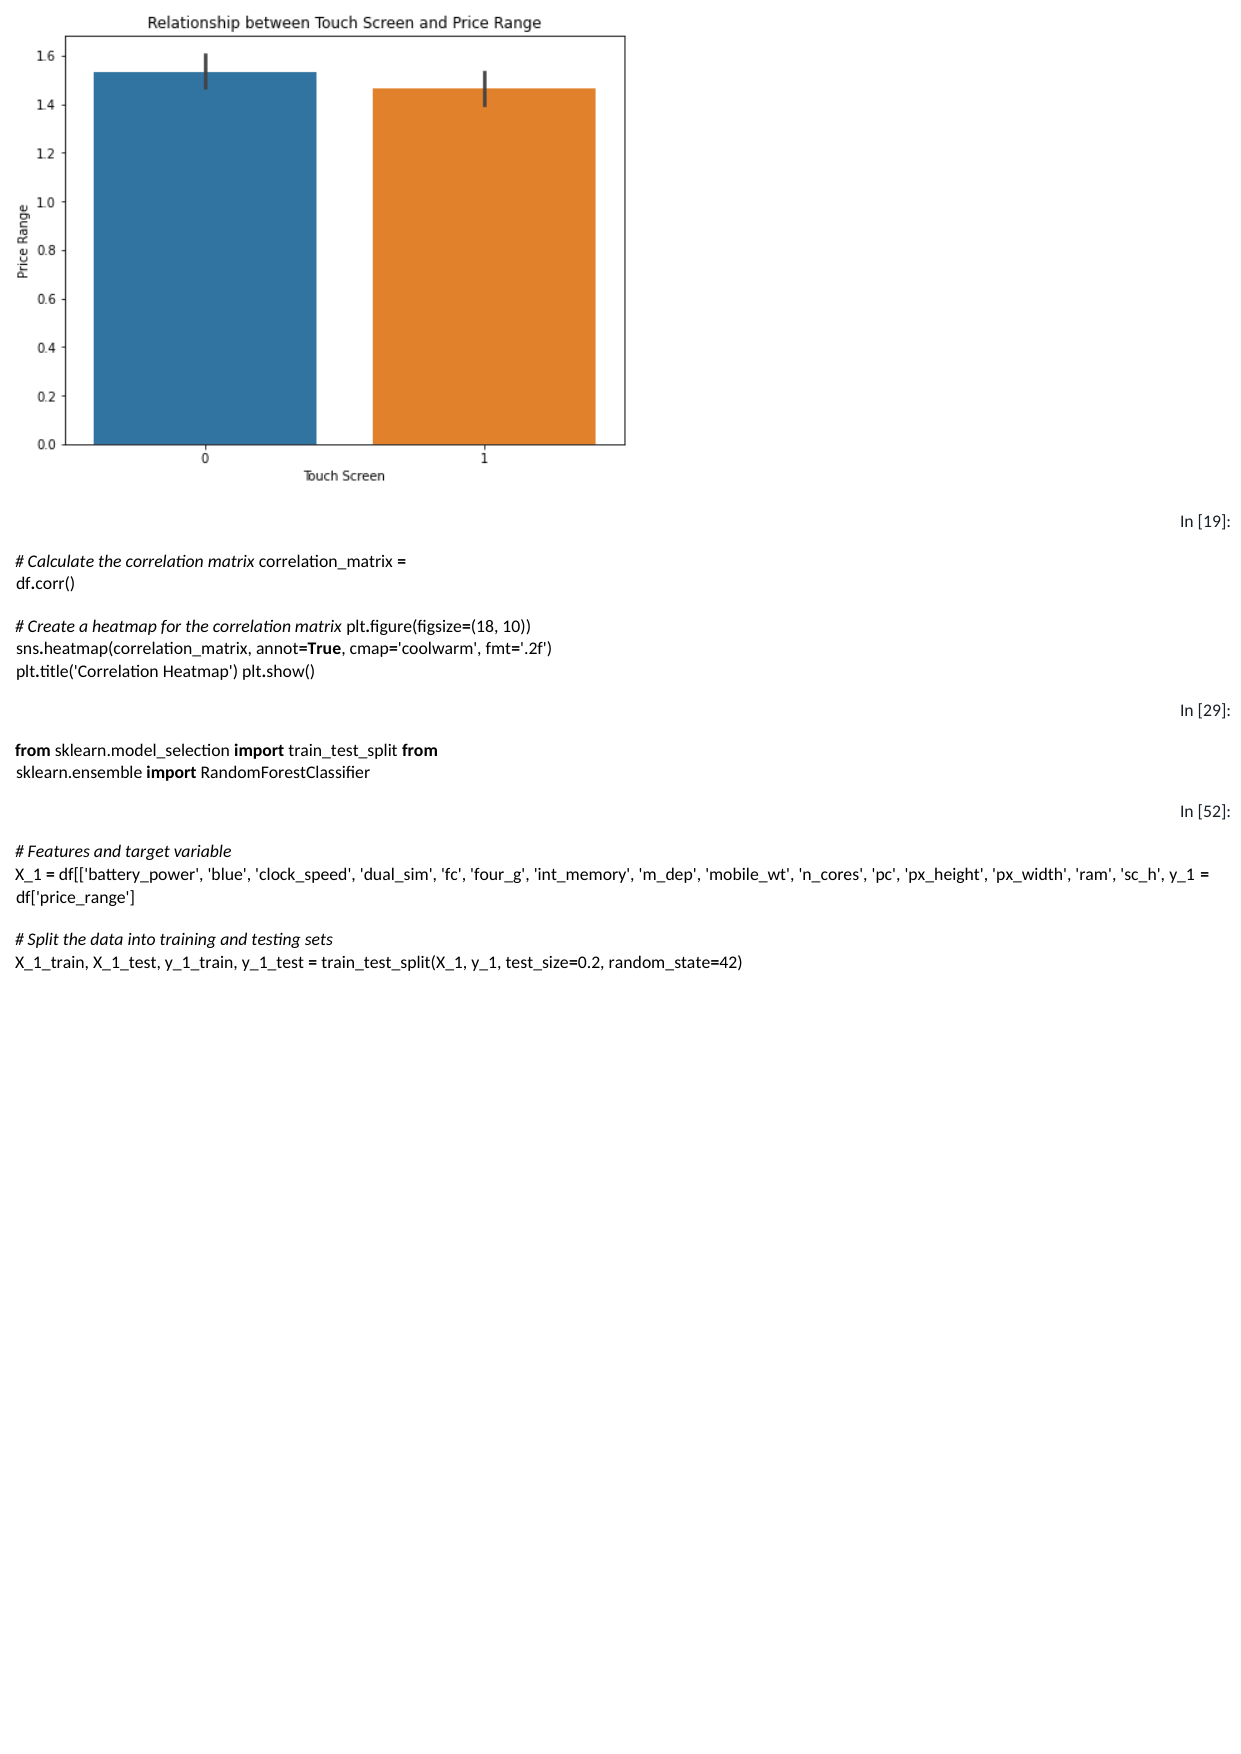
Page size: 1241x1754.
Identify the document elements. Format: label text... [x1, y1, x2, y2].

text # Create a heatmap for the correlation matrix plt.figure(figsize=(18, 10)) sns.heatmap(correlation_matrix, annot=True, cmap='coolwarm', fmt='.2f') plt.title('Correlation Heatmap') plt.show() [15, 615, 583, 681]
picture [10, 7, 632, 492]
text # Calculate the correlation matrix correlation_matrix = df.corr() [15, 550, 411, 594]
text In [19]: [10, 510, 1231, 531]
text In [29]: [10, 699, 1231, 720]
text X_1 = df[['battery_power', 'blue', 'clock_speed', 'dual_sim', 'fc', 'four_g', 'int_memory', 'm_dep', 'mobile_wt', 'n_cores', 'pc', 'px_height', 'px_width', 'ram', 'sc_h', y_1 = df['price_range'] [15, 863, 1230, 907]
text X_1_train, X_1_test, y_1_train, y_1_test = train_test_split(X_1, y_1, test_size=0.2, random_state=42) [15, 952, 1230, 973]
text from sklearn.model_selection import train_test_split from sklearn.ensemble import RandomForestClassifier [15, 739, 464, 783]
text In [52]: [10, 800, 1231, 822]
text # Features and target variable [15, 840, 907, 862]
text # Split the data into training and testing sets [15, 928, 907, 950]
